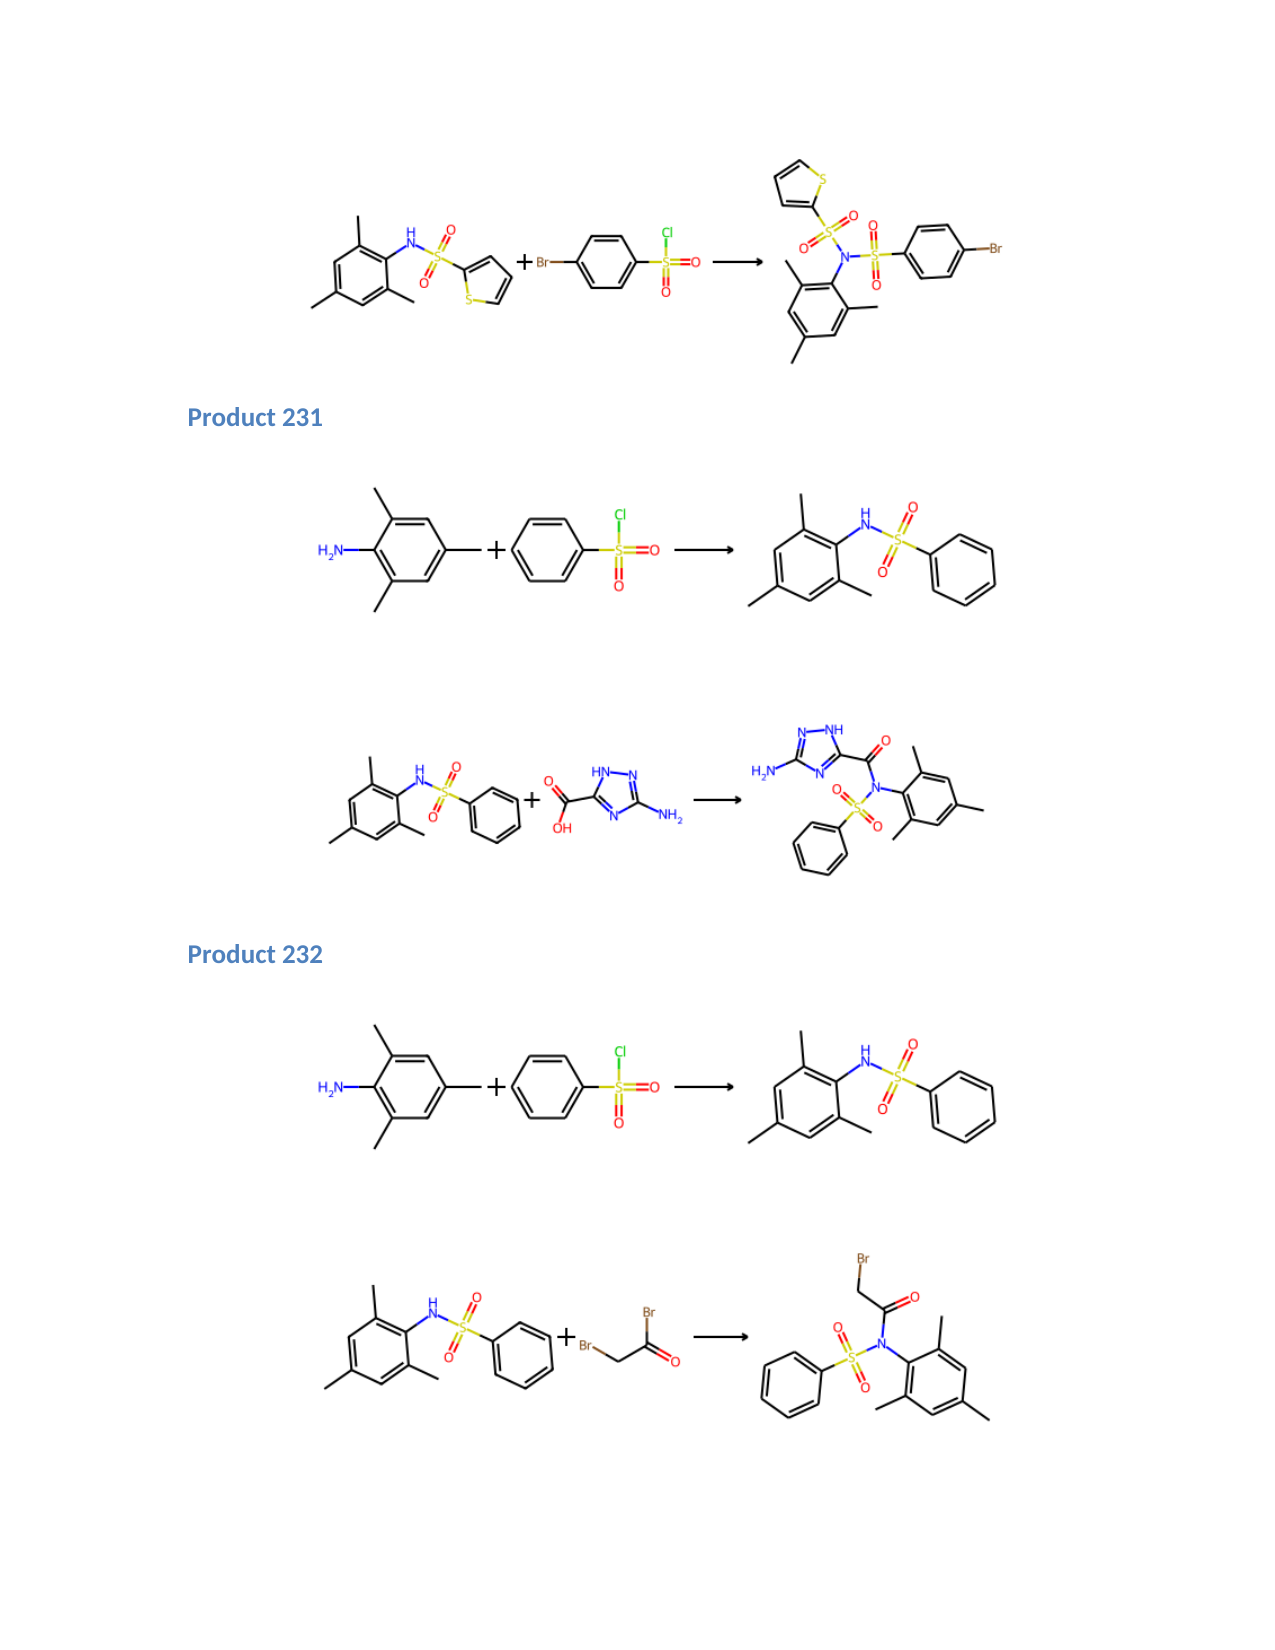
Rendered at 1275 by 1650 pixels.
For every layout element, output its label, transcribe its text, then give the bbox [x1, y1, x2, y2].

picture [206, 437, 1107, 663]
subtitle Product 231 [187, 400, 1087, 433]
picture [206, 975, 1107, 1200]
subtitle Product 232 [187, 937, 1087, 970]
picture [206, 150, 1107, 375]
picture [206, 687, 1107, 913]
picture [206, 1224, 1107, 1450]
